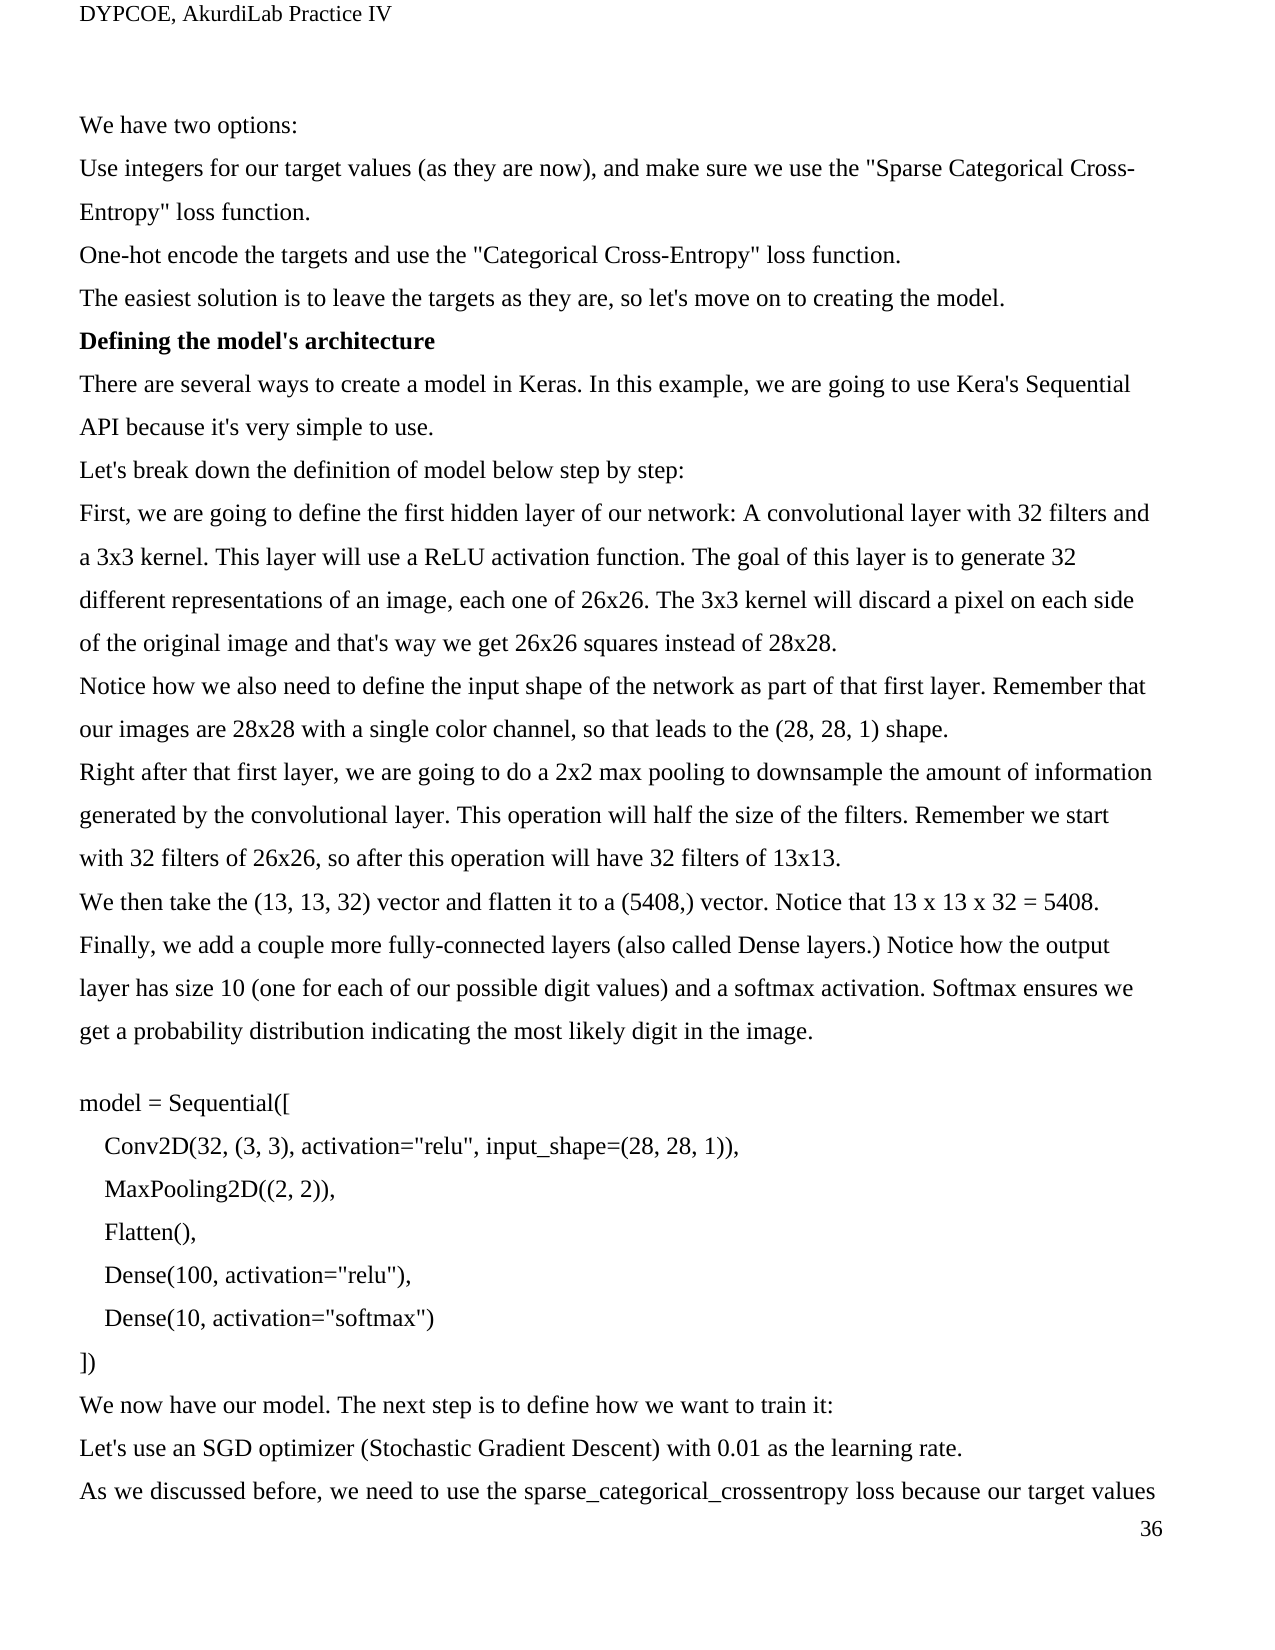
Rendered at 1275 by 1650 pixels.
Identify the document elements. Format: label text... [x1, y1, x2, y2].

text Notice how we also need to define the input shape of the network as part of that first layer. Remember that our images are 28x28 with a single color channel, so that leads to the (28, 28, 1) shape. [79, 671, 1157, 743]
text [79, 1476, 1157, 1505]
text MaxPooling2D((2, 2)), [79, 1174, 1157, 1203]
text Let's use an SGD optimizer (Stochastic Gradient Descent) with 0.01 as the learning rate. [79, 1433, 1157, 1462]
text We have two options: [79, 110, 1157, 139]
text One-hot encode the targets and use the "Categorical Cross-Entropy" loss function. [79, 240, 1157, 268]
text Flatten(), [79, 1217, 1157, 1246]
text model = Sequential([ [79, 1088, 1157, 1117]
text Conv2D(32, (3, 3), activation="relu", input_shape=(28, 28, 1)), [79, 1131, 1157, 1160]
text Right after that first layer, we are going to do a 2x2 max pooling to downsample the amount of information generated by the convolutional layer. This operation will half the size of the filters. Remember we start with 32 filters of 26x26, so after this operation will have 32 filters of 13x13. [79, 757, 1157, 872]
text Finally, we add a couple more fully-connected layers (also called Dense layers.) Notice how the output layer has size 10 (one for each of our possible digit values) and a softmax activation. Softmax ensures we get a probability distribution indicating the most likely digit in the image. [79, 930, 1157, 1045]
text First, we are going to define the first hidden layer of our network: A convolutional layer with 32 filters and a 3x3 kernel. This layer will use a ReLU activation function. The goal of this layer is to generate 32 different representations of an image, each one of 26x26. The 3x3 kernel will discard a pixel on each side of the original image and that's way we get 26x26 squares instead of 28x28. [79, 498, 1157, 657]
text ]) [79, 1347, 1157, 1375]
text The easiest solution is to leave the targets as they are, so let's move on to creating the model. [79, 283, 1157, 312]
text Defining the model's architecture [79, 326, 1157, 355]
text We then take the (13, 13, 32) vector and flatten it to a (5408,) vector. Notice that 13 x 13 x 32 = 5408. [79, 887, 1157, 915]
text Let's break down the definition of model below step by step: [79, 455, 1157, 484]
text We now have our model. The next step is to define how we want to train it: [79, 1390, 1157, 1418]
text Use integers for our target values (as they are now), and make sure we use the "Sparse Categorical Cross-Entropy" loss function. [79, 153, 1157, 225]
text Dense(100, activation="relu"), [79, 1260, 1157, 1289]
text There are several ways to create a model in Keras. In this example, we are going to use Kera's Sequential API because it's very simple to use. [79, 369, 1157, 441]
text Dense(10, activation="softmax") [79, 1303, 1157, 1332]
